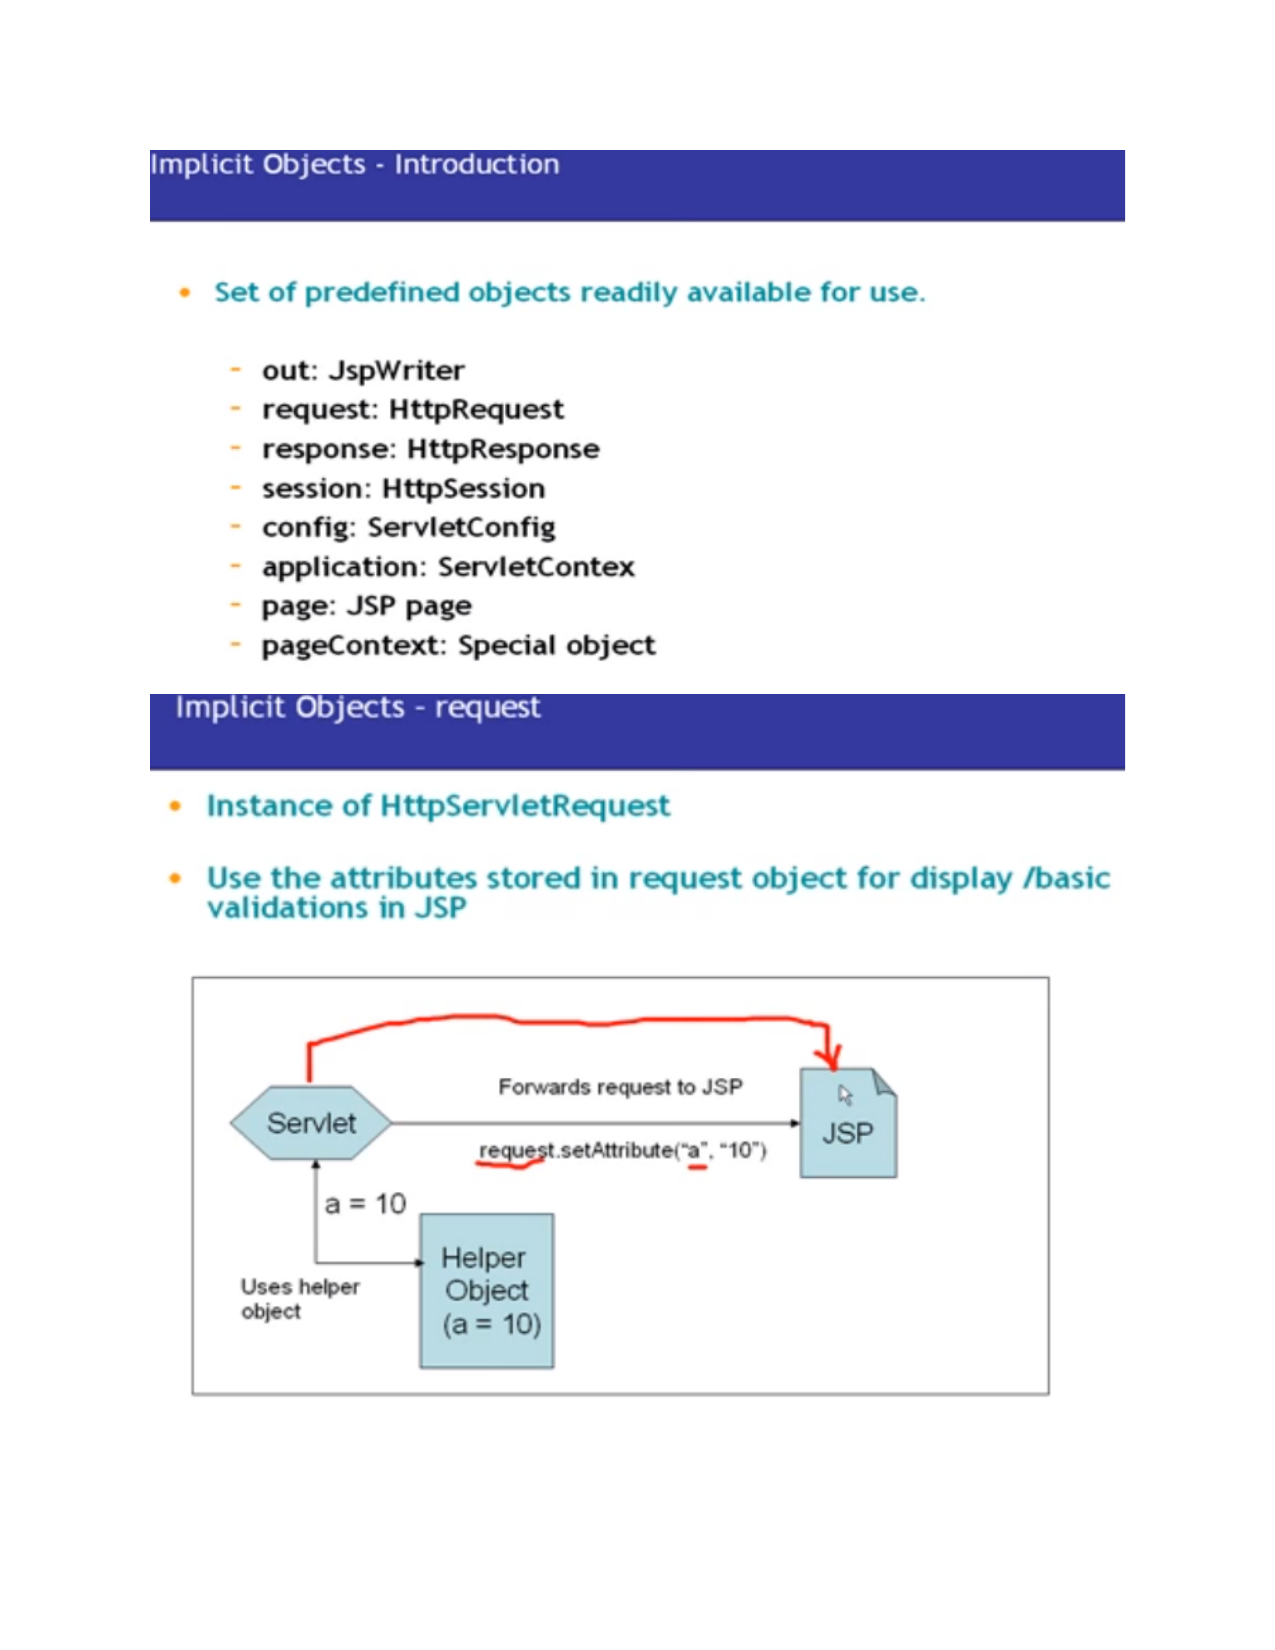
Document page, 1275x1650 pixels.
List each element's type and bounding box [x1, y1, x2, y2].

picture [150, 694, 1125, 1401]
picture [150, 150, 1125, 676]
